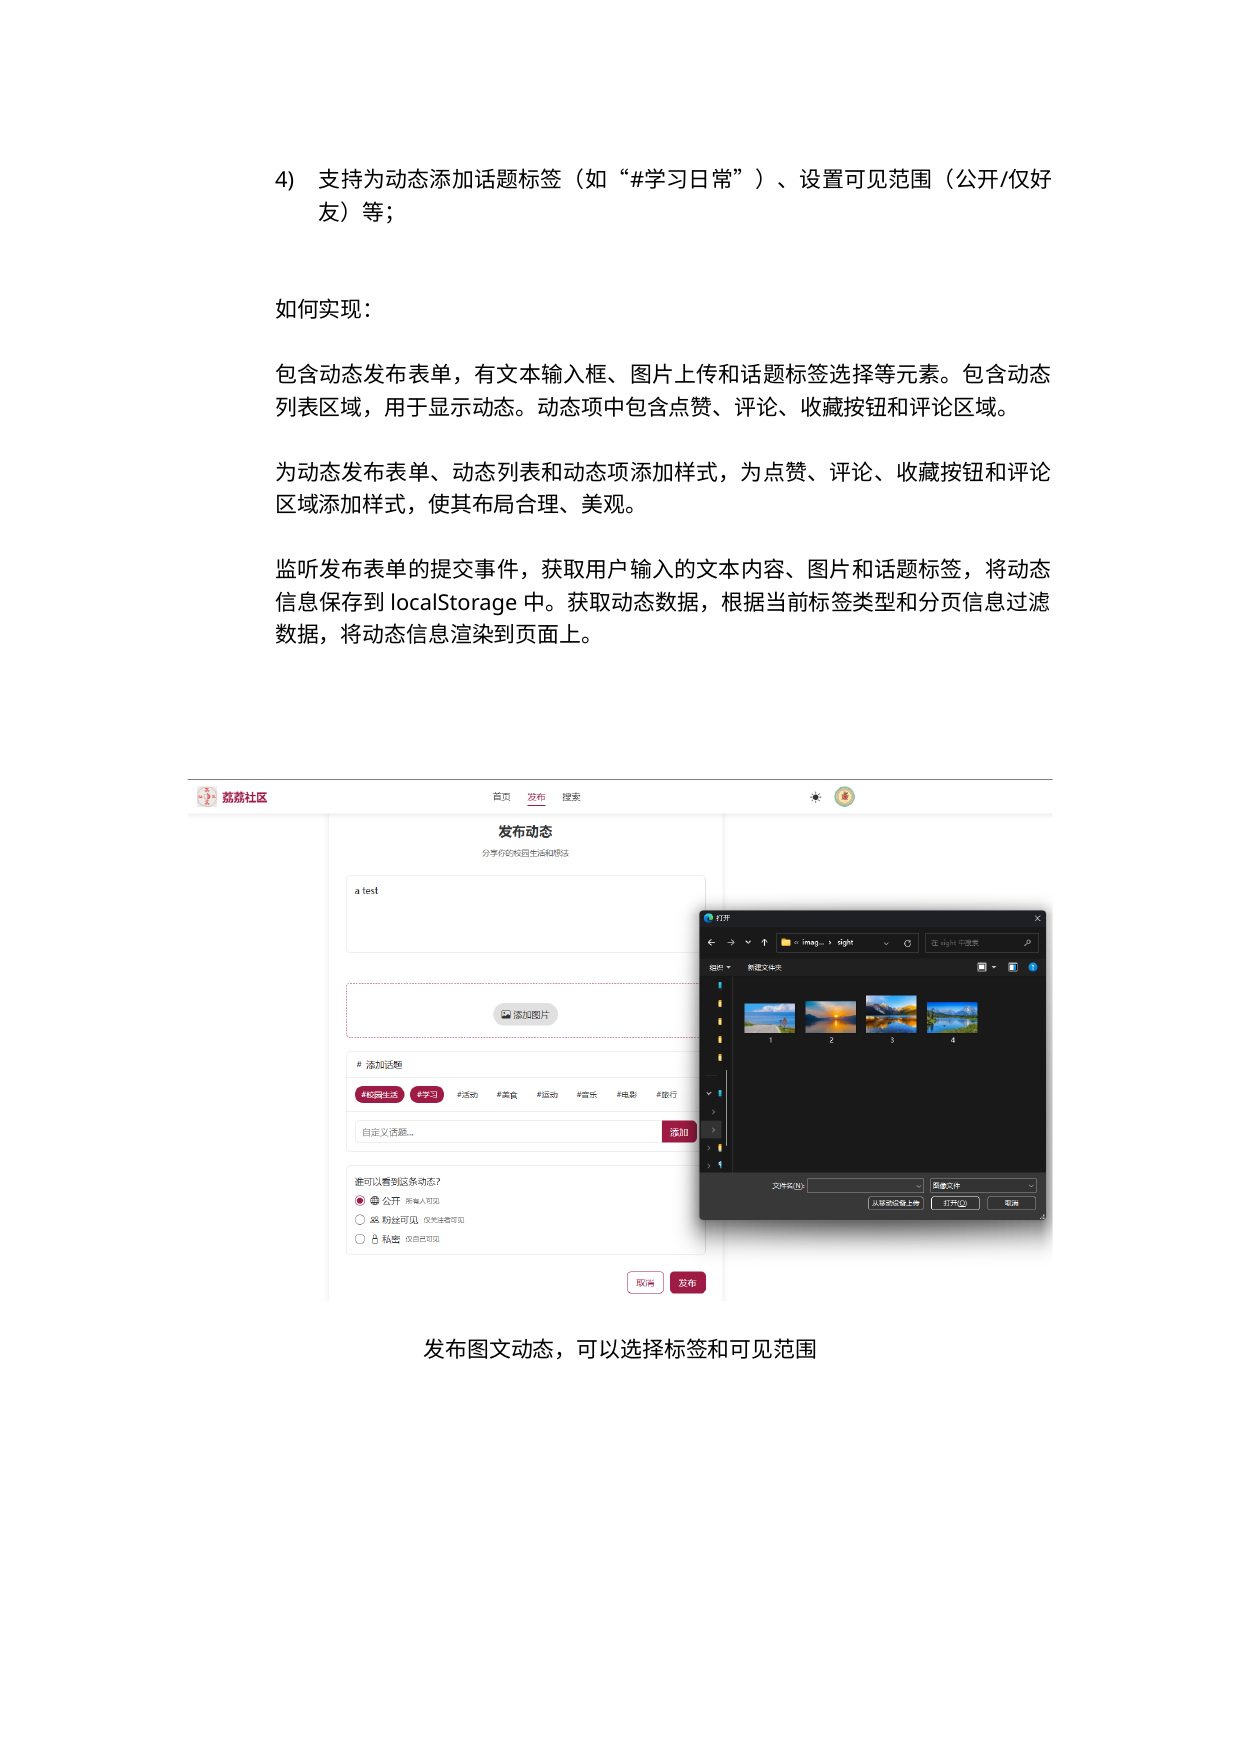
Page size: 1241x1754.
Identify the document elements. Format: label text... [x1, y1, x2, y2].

text 如何实现： [275, 292, 1053, 324]
picture [187, 779, 1053, 1301]
text 包含动态发布表单，有文本输入框、图片上传和话题标签选择等元素。包含动态列表区域，用于显示动态。动态项中包含点赞、评论、收藏按钮和评论区域。 [275, 357, 1053, 422]
text 监听发布表单的提交事件，获取用户输入的文本内容、图片和话题标签，将动态信息保存到 localStorage 中。获取动态数据，根据当前标签类型和分页信息过滤数据，将动态信息渲染到页面上。 [275, 552, 1053, 649]
text 为动态发布表单、动态列表和动态项添加样式，为点赞、评论、收藏按钮和评论区域添加样式，使其布局合理、美观。 [275, 454, 1053, 519]
list 支持为动态添加话题标签（如“#学习日常”）、设置可见范围（公开/仅好友）等； [275, 162, 1053, 227]
text 发布图文动态，可以选择标签和可见范围 [187, 1332, 1053, 1364]
